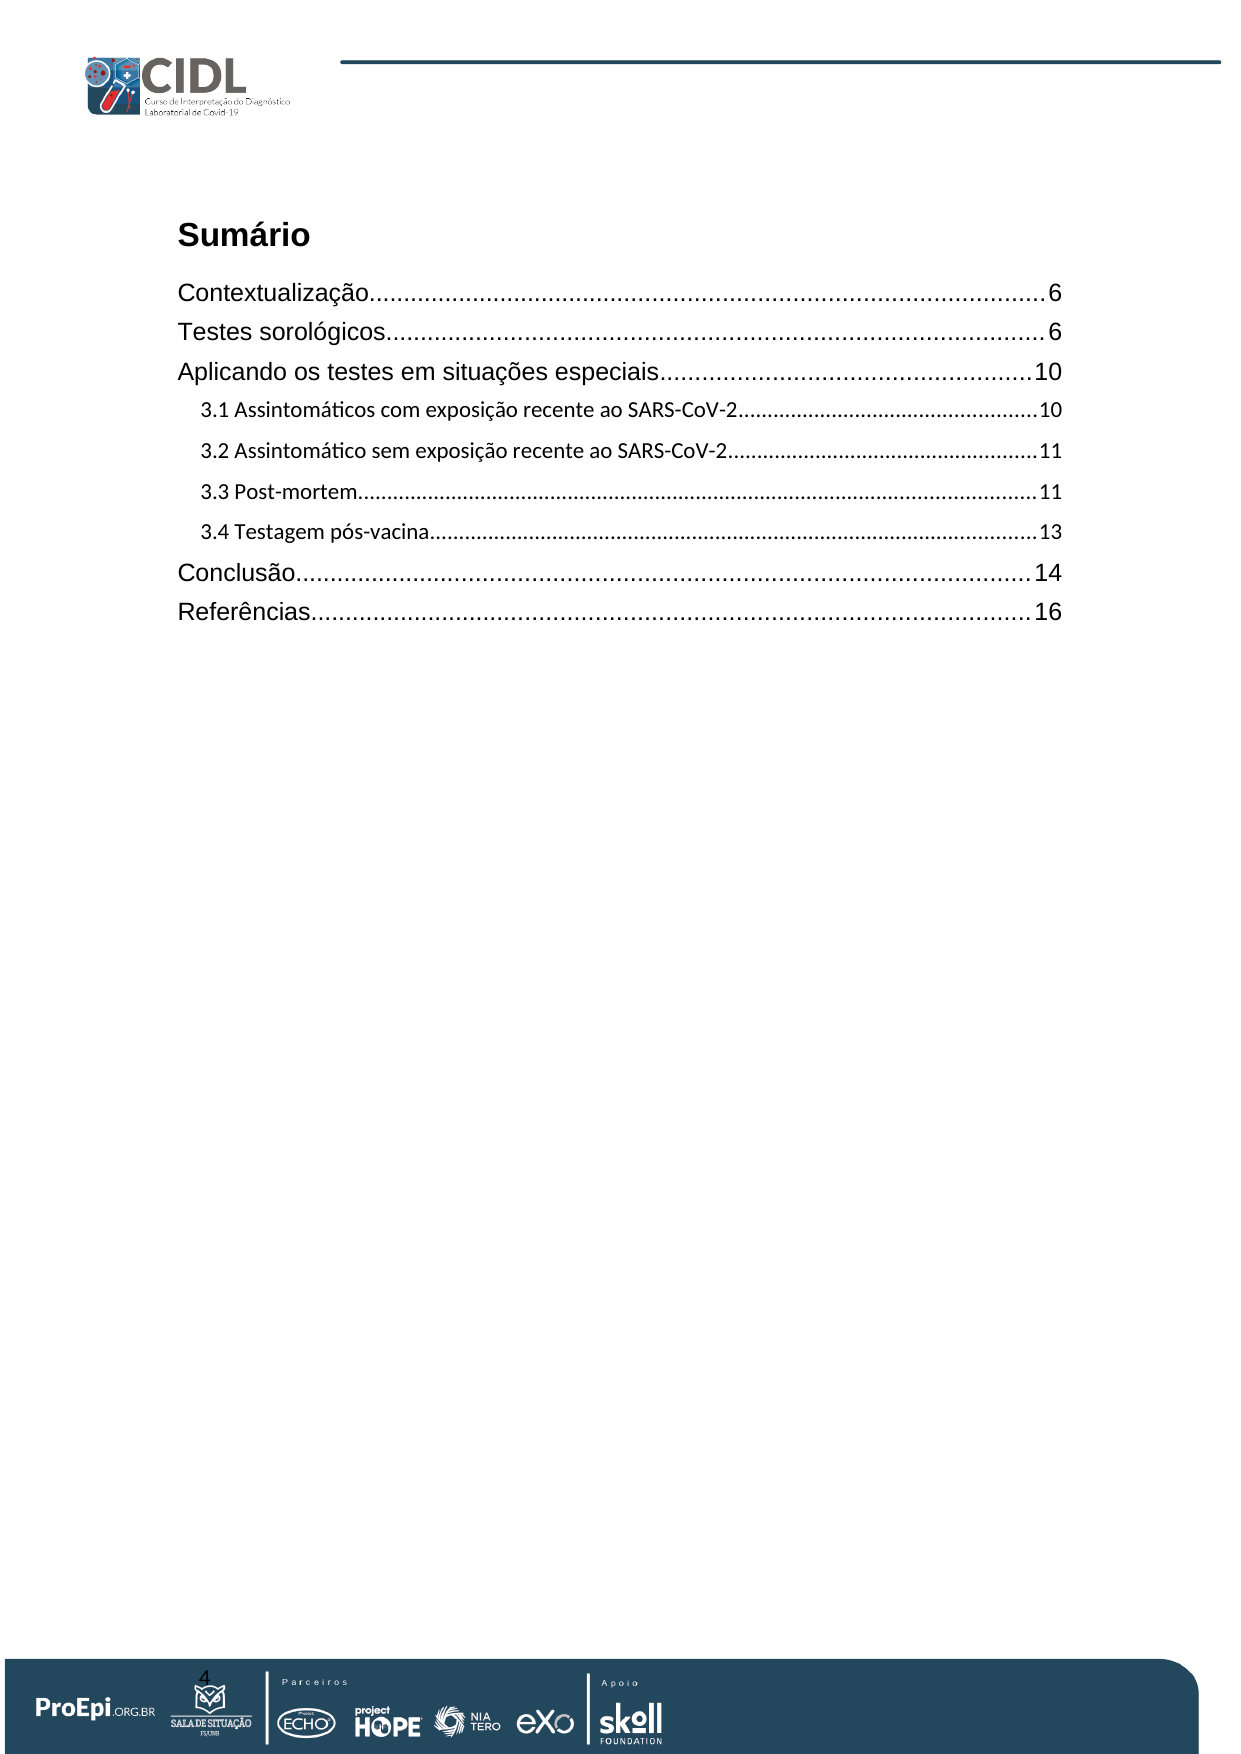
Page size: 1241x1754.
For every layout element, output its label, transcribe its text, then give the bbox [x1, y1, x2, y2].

picture [4, 6, 1241, 1754]
text 3.3 Post-mortem 11 [200, 477, 1122, 505]
text Contextualização 6 [177, 278, 1122, 307]
text 3.2 Assintomático sem exposição recente ao SARS-CoV-2 11 [200, 436, 1122, 464]
text Referências 16 [177, 597, 1122, 626]
text Aplicando os testes em situações especiais 10 [177, 356, 1122, 385]
text 3.4 Testagem pós-vacina 13 [200, 517, 1122, 546]
text Conclusão 14 [177, 558, 1122, 587]
subtitle Sumário [177, 215, 1122, 253]
text Testes sorológicos 6 [177, 317, 1122, 346]
text 3.1 Assintomáticos com exposição recente ao SARS-CoV-2 10 [200, 396, 1122, 424]
